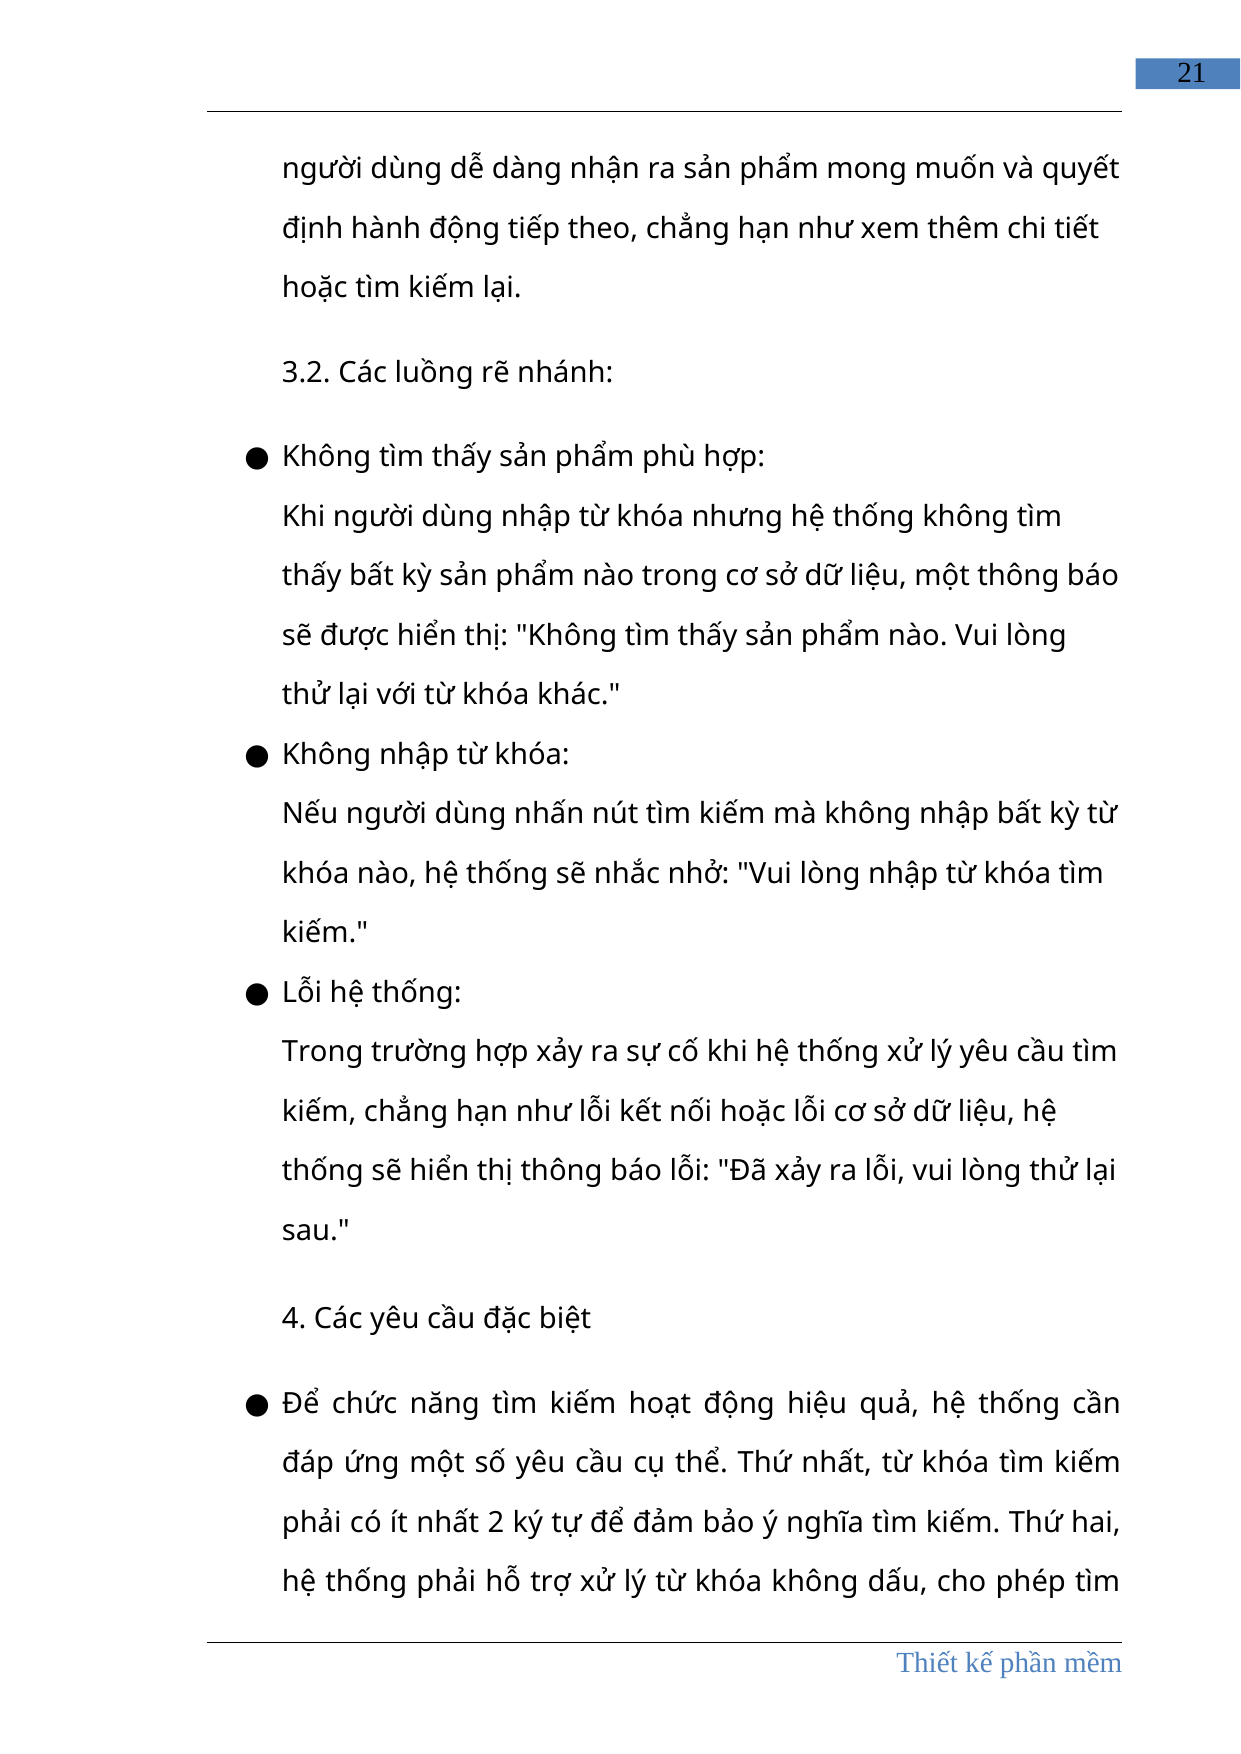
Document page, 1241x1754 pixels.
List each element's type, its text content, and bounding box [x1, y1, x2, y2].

subtitle 4. Các yêu cầu đặc biệt [282, 1297, 1122, 1337]
list Không tìm thấy sản phẩm phù hợp: Khi người dùng nhập từ khóa nhưng hệ thống không tìm thấy bất kỳ sản phẩm nào trong cơ sở dữ liệu, một thông báo sẽ được hiển thị: "Không tìm thấy sản phẩm nào. Vui lòng thử lại với từ khóa khác." [244, 436, 1122, 713]
list Lỗi hệ thống: Trong trường hợp xảy ra sự cố khi hệ thống xử lý yêu cầu tìm kiếm, chẳng hạn như lỗi kết nối hoặc lỗi cơ sở dữ liệu, hệ thống sẽ hiển thị thông báo lỗi: "Đã xảy ra lỗi, vui lòng thử lại sau." [244, 971, 1122, 1248]
list Không nhập từ khóa: Nếu người dùng nhấn nút tìm kiếm mà không nhập bất kỳ từ khóa nào, hệ thống sẽ nhắc nhở: "Vui lòng nhập từ khóa tìm kiếm." [244, 733, 1122, 951]
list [244, 148, 1122, 306]
text 3.2. Các luồng rẽ nhánh: [282, 351, 1122, 391]
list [244, 1382, 1122, 1600]
